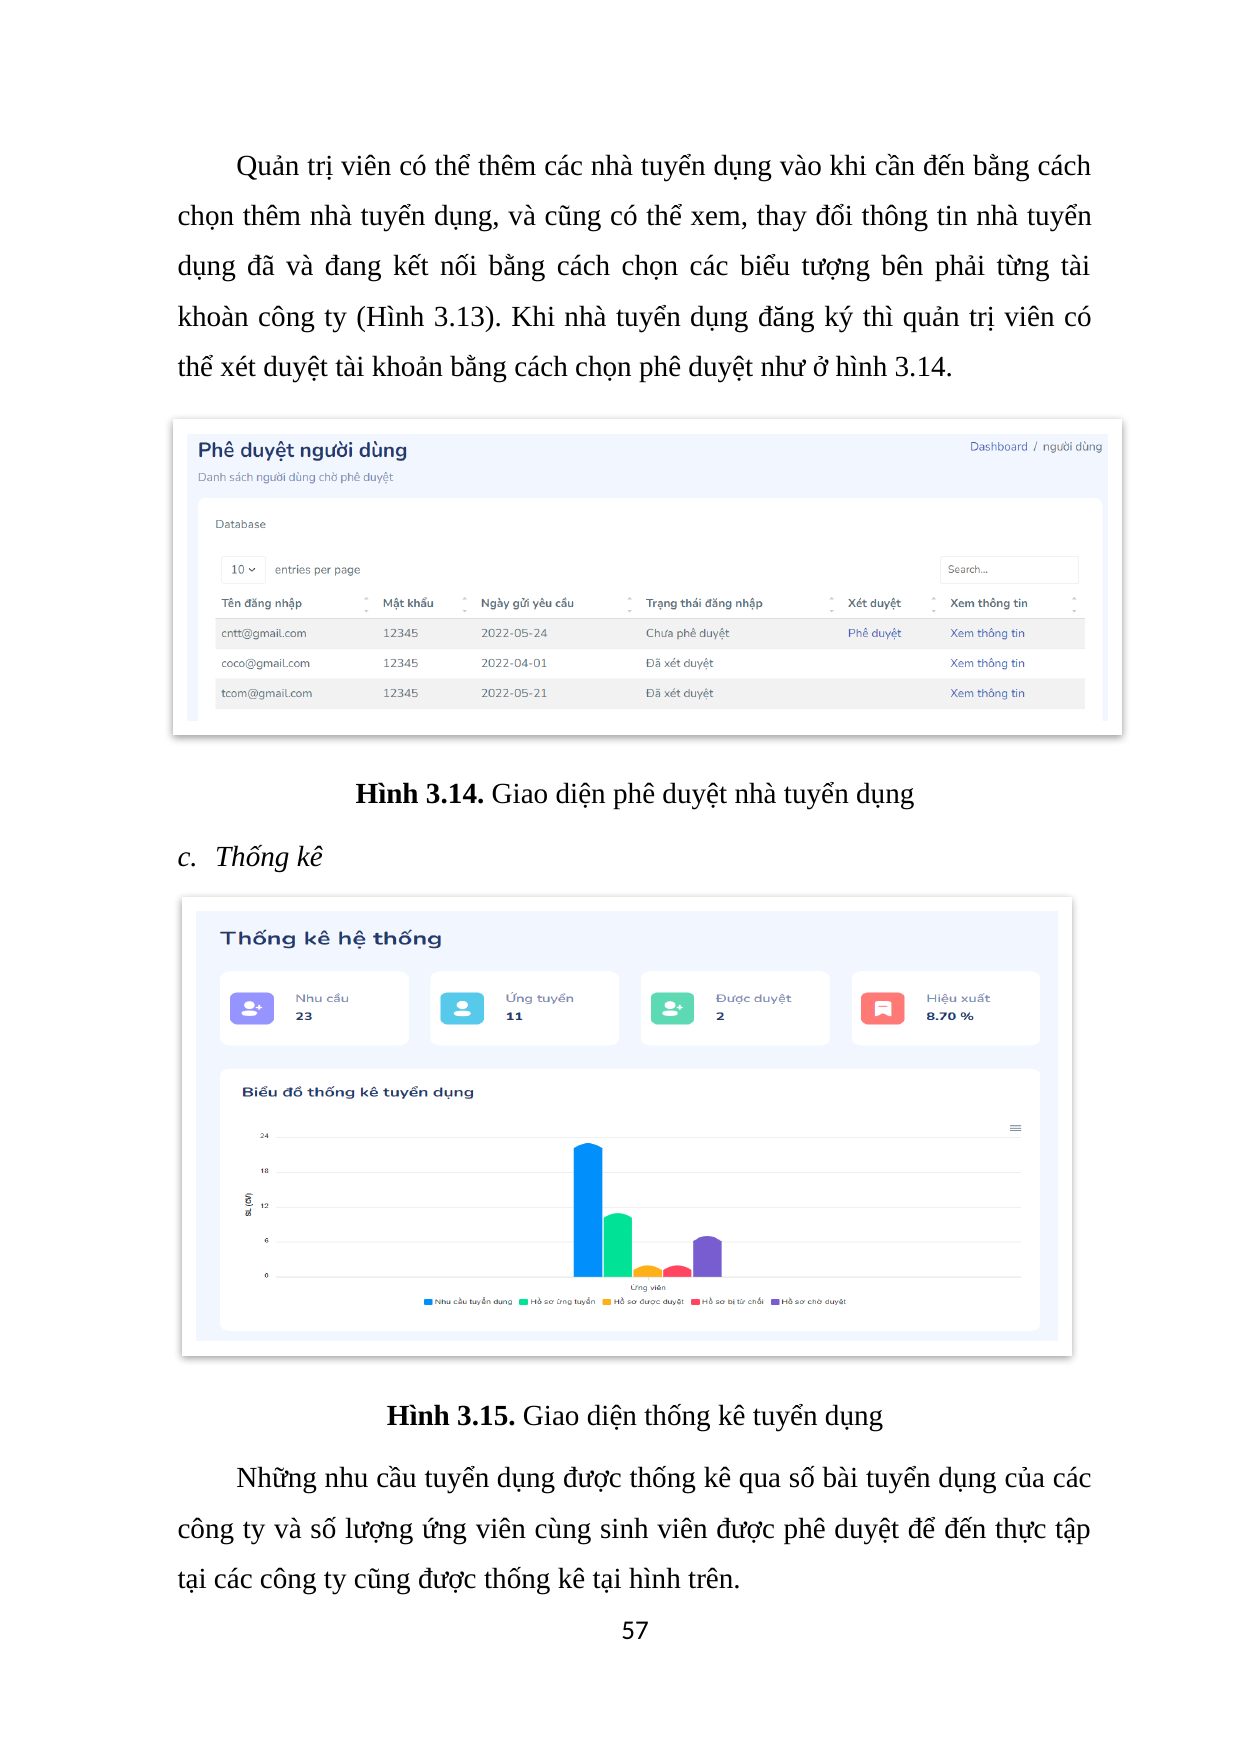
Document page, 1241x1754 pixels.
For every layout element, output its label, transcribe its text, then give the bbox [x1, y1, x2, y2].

list Thống kê [177, 839, 1092, 873]
text Quản trị viên có thể thêm các nhà tuyển dụng vào khi cần đến bằng cách chọn thêm nhà tuyển dụng, và cũng có thể xem, thay đổi thông tin nhà tuyển dụng đã và đang kết nối bằng cách chọn các biểu tượng bên phải từng tài khoàn công ty (Hình 3.13). Khi nhà tuyển dụng đăng ký thì quản trị viên có thể xét duyệt tài khoản bằng cách chọn phê duyệt như ở hình 3.14. [177, 148, 1092, 382]
text Những nhu cầu tuyển dụng được thống kê qua số bài tuyển dụng của các công ty và số lượng ứng viên cùng sinh viên được phê duyệt để đến thực tập tại các công ty cũng được thống kê tại hình trên. [177, 1461, 1092, 1595]
picture [187, 434, 1108, 721]
text Hình 3.15. Giao diện thống kê tuyển dụng [177, 1398, 1092, 1431]
picture [196, 911, 1058, 1341]
text Hình 3.14. Giao diện phê duyệt nhà tuyển dụng [177, 776, 1092, 810]
